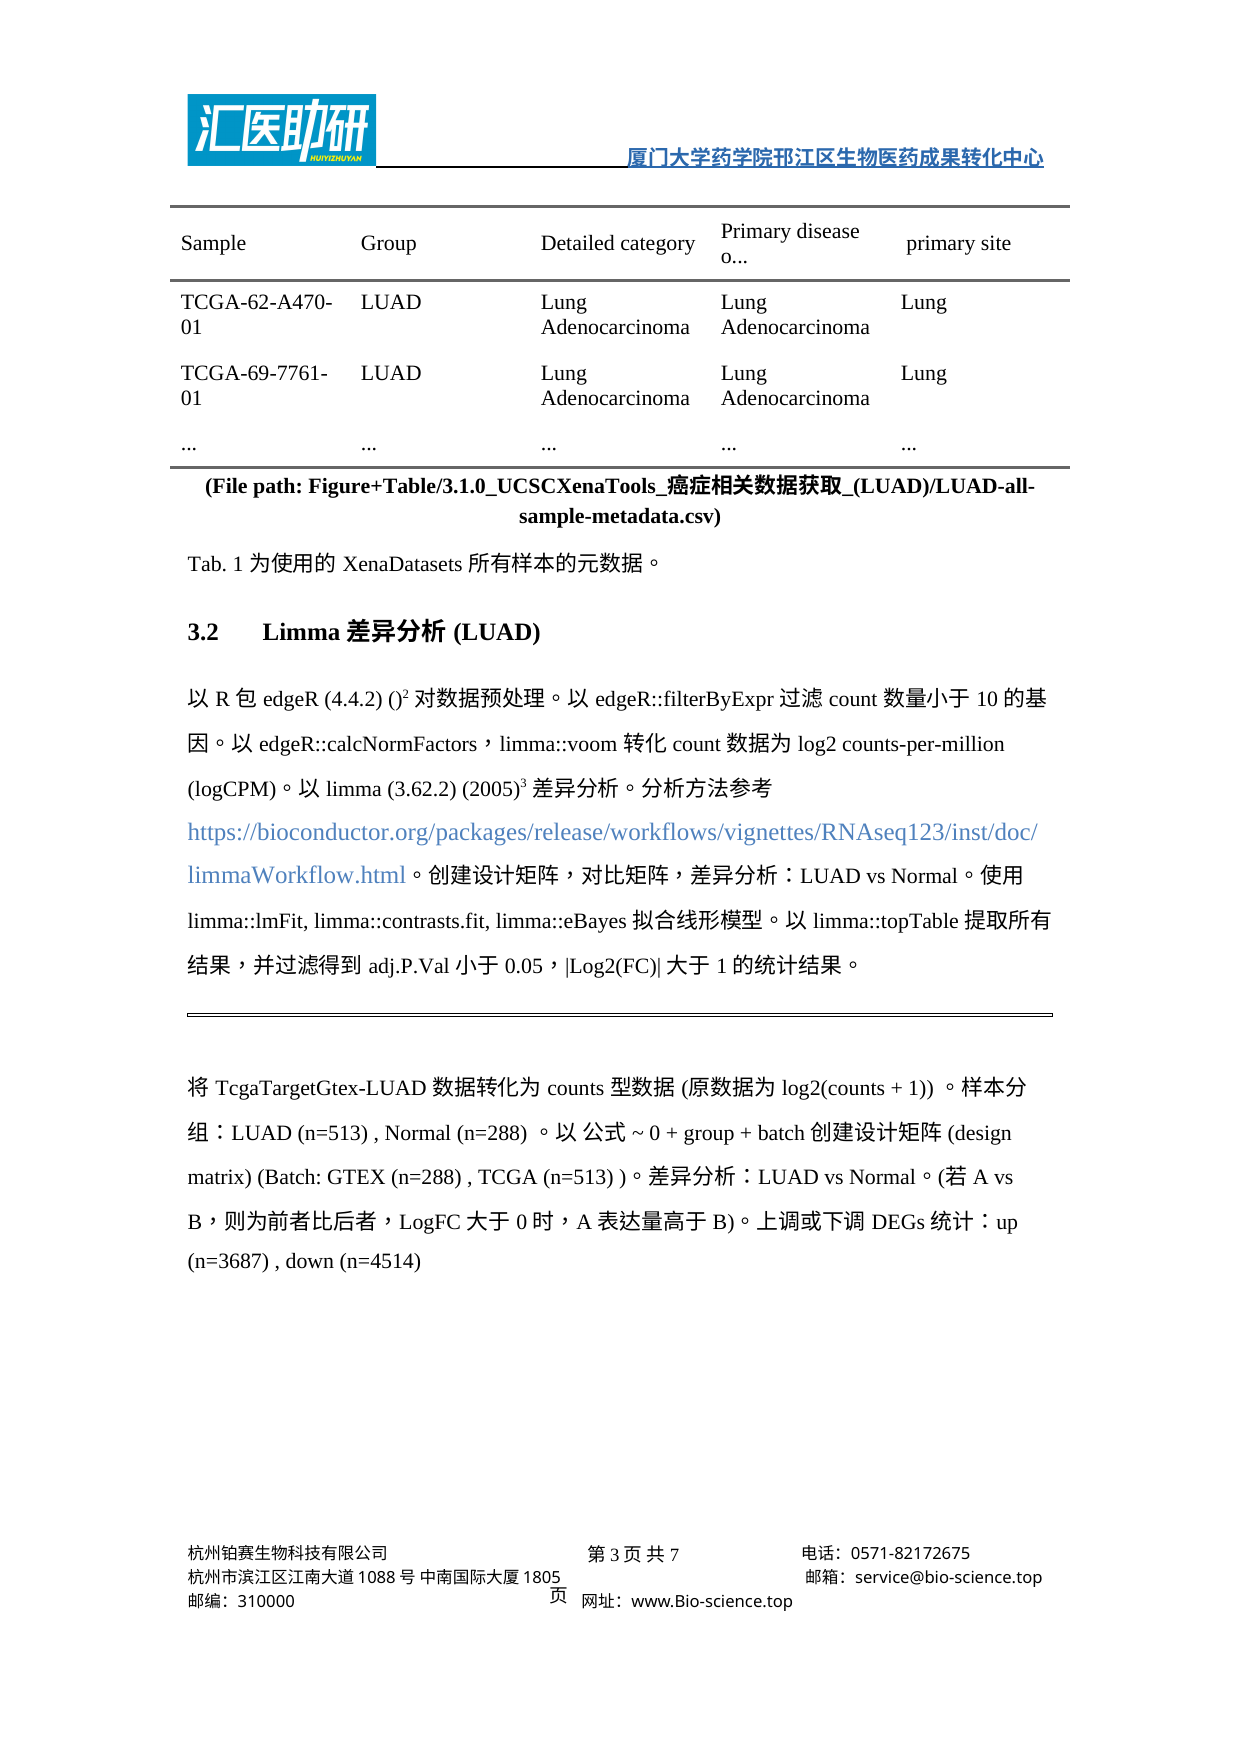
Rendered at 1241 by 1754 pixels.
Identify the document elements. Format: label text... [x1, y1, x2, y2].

table_cell ... [710, 420, 890, 466]
table_header Detailed category [530, 208, 710, 279]
table_header Sample [170, 208, 350, 279]
table_cell Lung [890, 282, 1070, 349]
table_cell Lung Adenocarcinoma [530, 282, 710, 349]
subtitle 3.2 Limma 差异分析 (LUAD) [187, 613, 1053, 648]
table_cell TCGA-69-7761-01 [170, 350, 350, 420]
table_cell Lung Adenocarcinoma [530, 350, 710, 420]
table_cell ... [530, 420, 710, 466]
picture [243, 106, 284, 150]
picture [201, 118, 208, 127]
table_cell Lung Adenocarcinoma [710, 282, 890, 349]
picture [282, 99, 327, 161]
picture [196, 131, 208, 150]
table_header Group [350, 208, 530, 279]
table_cell LUAD [350, 350, 530, 420]
table_cell Lung Adenocarcinoma [710, 350, 890, 420]
picture [327, 106, 368, 150]
text Tab. 为使用的 XenaDatasets 所有样本的元数据。 [187, 548, 1053, 578]
text 将 TcgaTargetGtex-LUAD 数据转化为 counts 型数据 (原数据为 log2(counts + 1)) 。样本分组：LUAD (n=513) , Normal (n=288) 。以 公式 ~ 0 + group + batch 创建设计矩阵 (design matrix) (Batch: GTEX (n=288) , TCGA (n=513) )。差异分析：LUAD vs Normal。(若 A vs B，则为前者比后者，LogFC 大于 0 时，A 表达量高于 B)。上调或下调 DEGs 统计：up (n=3687) , down (n=4514) [187, 1072, 1053, 1274]
table_cell LUAD [350, 282, 530, 349]
table_cell Lung [890, 350, 1070, 420]
picture [204, 106, 210, 114]
picture [210, 106, 243, 150]
table_cell TCGA-62-A470-01 [170, 282, 350, 349]
text (File path: Figure+Table/3.1.0_UCSCXenaTools_癌症相关数据获取_(LUAD)/LUAD-all-sample-metadata.csv) [187, 469, 1053, 529]
text 以 R 包 edgeR (4.4.2) ()2 对数据预处理。以 edgeR::filterByExpr 过滤 count 数量小于 10 的基因。以 edgeR::calcNormFactors，limma::voom 转化 count 数据为 log2 counts-per-million (logCPM)。以 limma (3.62.2) (2005)3 差异分析。分析方法参考 https://bioconductor.org/packages/release/workflows/vignettes/RNAseq123/inst/doc/limmaWorkflow.html。创建设计矩阵，对比矩阵，差异分析：LUAD vs Normal。使用 limma::lmFit, limma::contrasts.fit, limma::eBayes 拟合线形模型。以 limma::topTable 提取所有结果，并过滤得到 adj.P.Val 小于 0.05，|Log2(FC)| 大于 1 的统计结果。 [187, 683, 1053, 980]
table_cell ... [890, 420, 1070, 466]
table_cell ... [170, 420, 350, 466]
table_header primary site [890, 208, 1070, 279]
table_header Primary disease o... [710, 208, 890, 279]
table_cell ... [350, 420, 530, 466]
